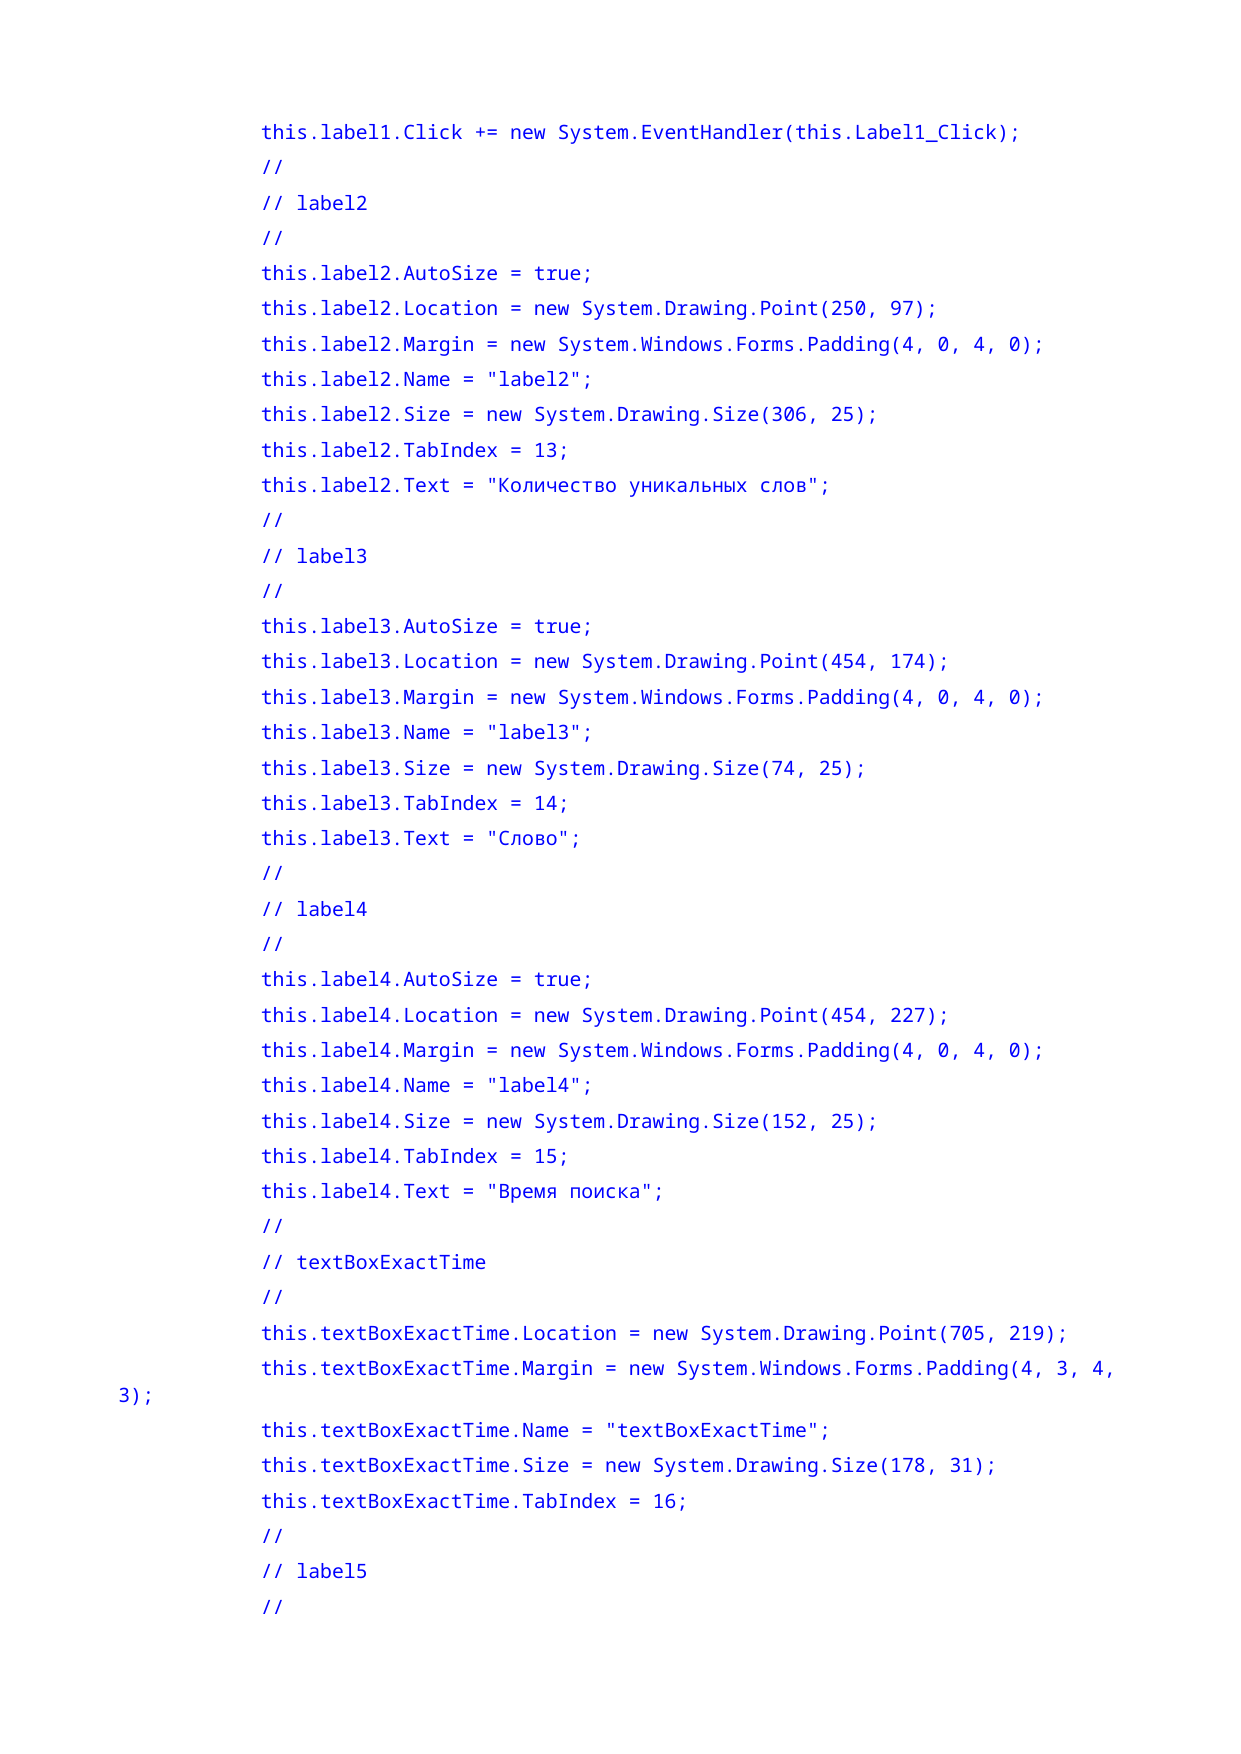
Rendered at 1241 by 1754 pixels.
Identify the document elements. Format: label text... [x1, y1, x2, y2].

text this.label4.Size = new System.Drawing.Size(152, 25); [118, 1107, 1152, 1134]
text this.label2.Name = "label2"; [118, 365, 1152, 392]
text this.label3.Text = "Слово"; [118, 824, 1152, 851]
text this.label4.AutoSize = true; [118, 966, 1152, 993]
text // [118, 1213, 1152, 1240]
text // [118, 1522, 1152, 1549]
text this.label3.TabIndex = 14; [118, 789, 1152, 816]
text // [118, 577, 1152, 604]
text // [118, 1593, 1152, 1620]
text this.label2.Text = "Количество уникальных слов"; [118, 471, 1152, 498]
text this.label3.Size = new System.Drawing.Size(74, 25); [118, 754, 1152, 781]
text this.textBoxExactTime.Name = "textBoxExactTime"; [118, 1416, 1152, 1443]
text this.label2.Margin = new System.Windows.Forms.Padding(4, 0, 4, 0); [118, 330, 1152, 357]
text this.label3.AutoSize = true; [118, 612, 1152, 639]
text this.label4.Name = "label4"; [118, 1072, 1152, 1098]
text // [118, 507, 1152, 533]
text // label4 [118, 895, 1152, 922]
text this.textBoxExactTime.Size = new System.Drawing.Size(178, 31); [118, 1452, 1152, 1479]
text this.label3.Location = new System.Drawing.Point(454, 174); [118, 648, 1152, 675]
text this.label4.Location = new System.Drawing.Point(454, 227); [118, 1001, 1152, 1028]
text this.textBoxExactTime.Location = new System.Drawing.Point(705, 219); [118, 1319, 1152, 1346]
text this.label1.Click += new System.EventHandler(this.Label1_Click); [118, 118, 1152, 145]
text // label5 [118, 1558, 1152, 1584]
text this.label4.TabIndex = 15; [118, 1142, 1152, 1169]
text // [118, 224, 1152, 251]
text this.label3.Name = "label3"; [118, 718, 1152, 745]
text // [118, 930, 1152, 957]
text this.textBoxExactTime.TabIndex = 16; [118, 1487, 1152, 1514]
text this.label4.Text = "Время поиска"; [118, 1177, 1152, 1204]
text // label2 [118, 189, 1152, 216]
text // [118, 153, 1152, 180]
text this.label2.Location = new System.Drawing.Point(250, 97); [118, 295, 1152, 322]
text this.label2.AutoSize = true; [118, 259, 1152, 286]
text // textBoxExactTime [118, 1248, 1152, 1275]
text this.textBoxExactTime.Margin = new System.Windows.Forms.Padding(4, 3, 4, 3); [118, 1354, 1152, 1408]
text this.label3.Margin = new System.Windows.Forms.Padding(4, 0, 4, 0); [118, 683, 1152, 710]
text // [118, 860, 1152, 887]
text this.label4.Margin = new System.Windows.Forms.Padding(4, 0, 4, 0); [118, 1036, 1152, 1063]
text // [118, 1283, 1152, 1310]
text this.label2.TabIndex = 13; [118, 436, 1152, 463]
text // label3 [118, 542, 1152, 569]
text this.label2.Size = new System.Drawing.Size(306, 25); [118, 401, 1152, 428]
